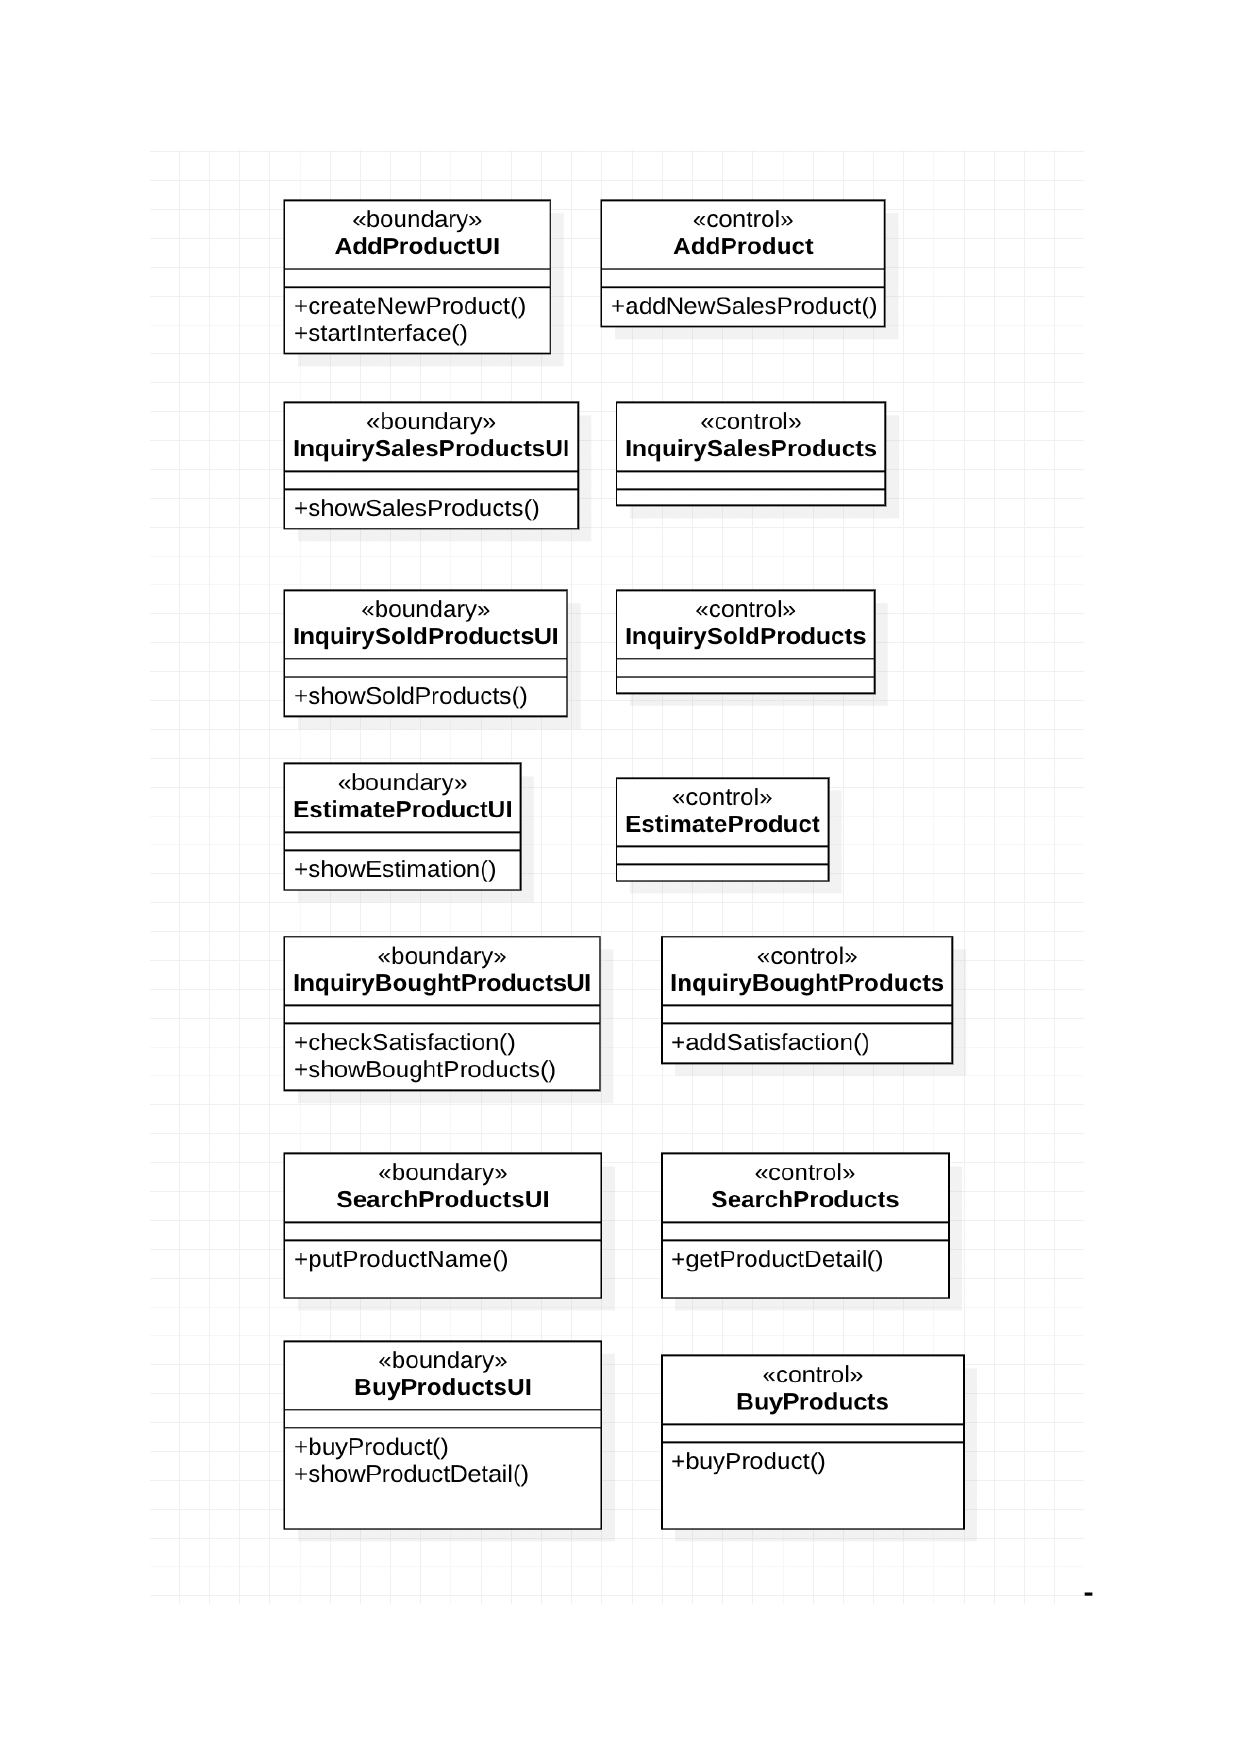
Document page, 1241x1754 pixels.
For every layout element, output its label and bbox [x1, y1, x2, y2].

picture [150, 150, 1084, 1604]
